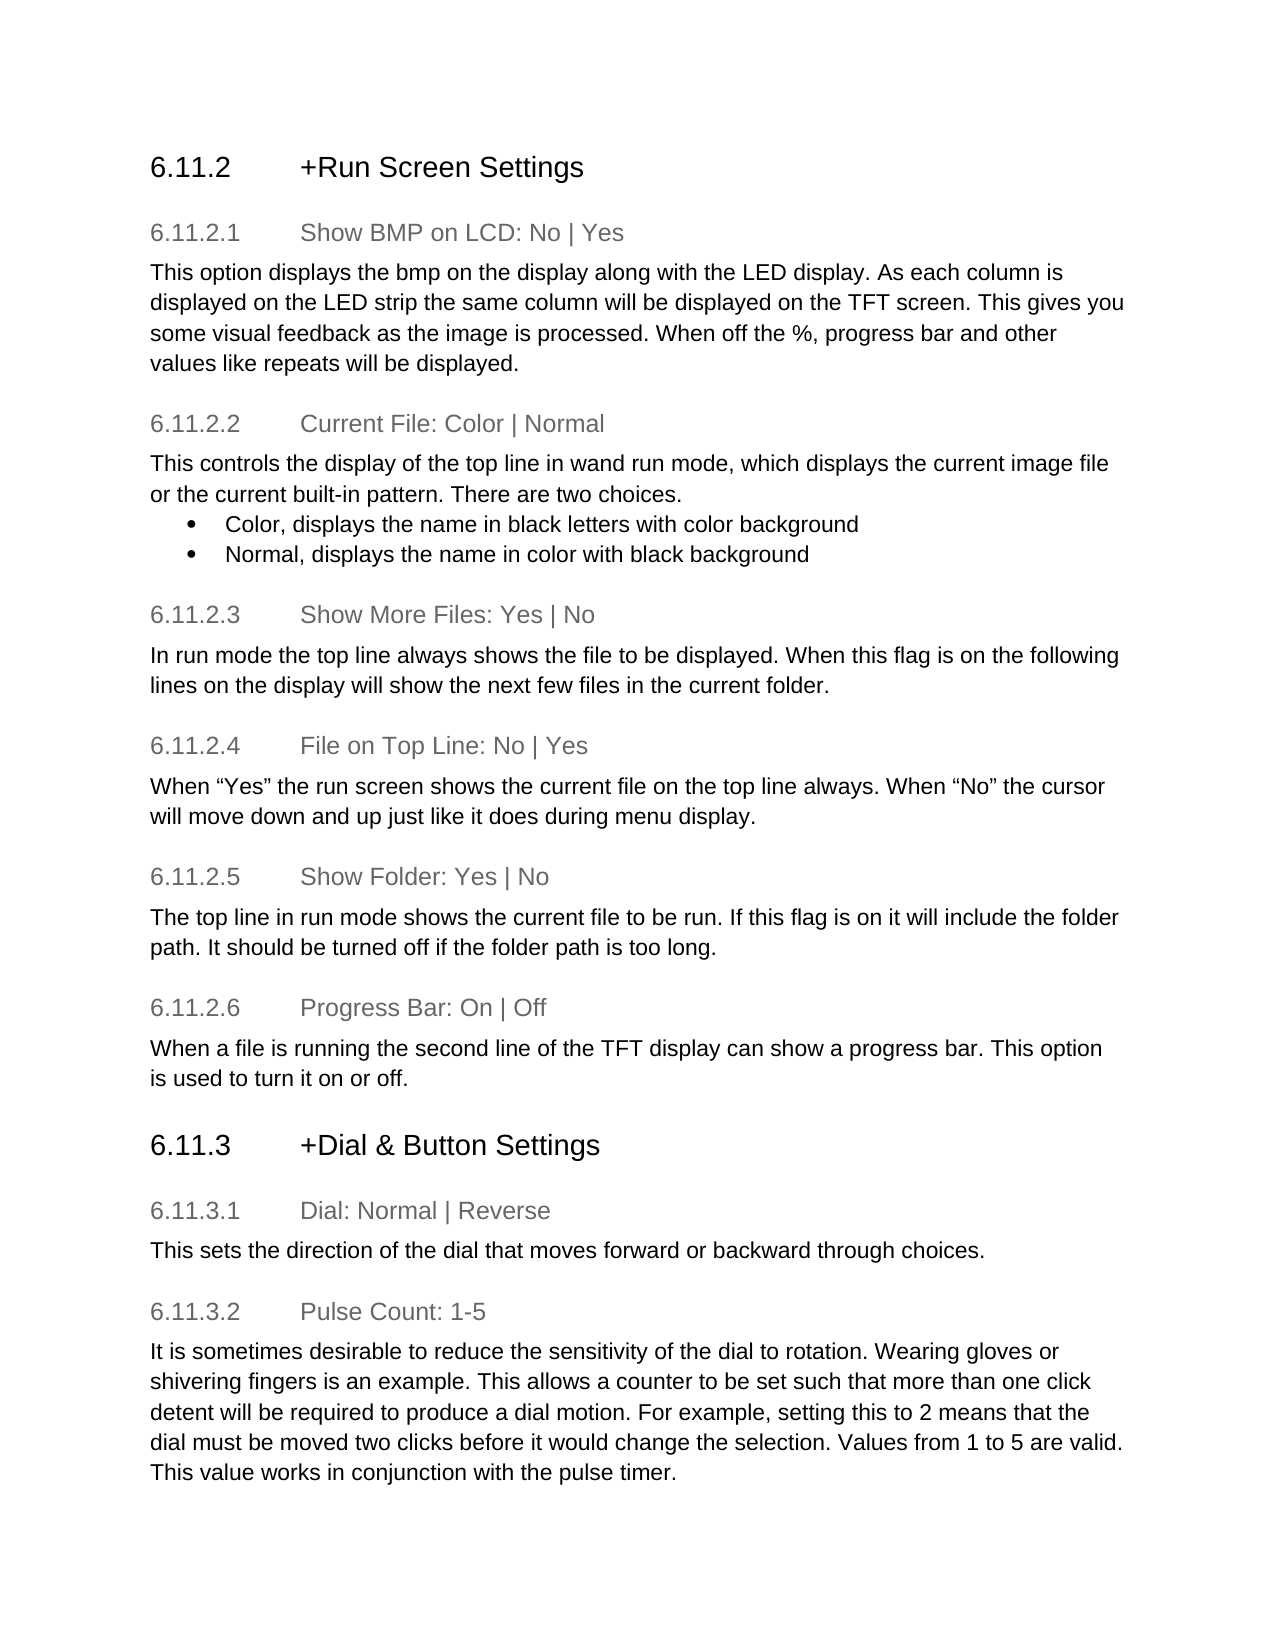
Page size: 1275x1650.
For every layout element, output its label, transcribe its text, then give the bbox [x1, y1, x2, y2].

list Normal, displays the name in color with black background [187, 541, 1125, 567]
subtitle Dial: Normal | Reverse [150, 1196, 1125, 1225]
text The top line in run mode shows the current file to be run. If this flag is on it will include the folder path. It should be turned off if the folder path is too long. [150, 904, 1125, 960]
text When “Yes” the run screen shows the current file on the top line always. When “No” the cursor will move down and up just like it does during menu display. [150, 773, 1125, 829]
text It is sometimes desirable to reduce the sensitivity of the dial to rotation. Wearing gloves or shivering fingers is an example. This allows a counter to be set such that more than one click detent will be required to produce a dial motion. For example, setting this to 2 means that the dial must be moved two clicks before it would change the selection. Values from 1 to 5 are valid. This value works in conjunction with the pulse timer. [150, 1338, 1125, 1485]
text This option displays the bmp on the display along with the LED display. As each column is displayed on the LED strip the same column will be displayed on the TFT screen. This gives you some visual feedback as the image is processed. When off the %, progress bar and other values like repeats will be displayed. [150, 259, 1125, 376]
subtitle File on Top Line: No | Yes [150, 731, 1125, 760]
subtitle Progress Bar: On | Off [150, 993, 1125, 1022]
text When a file is running the second line of the TFT display can show a progress bar. This option is used to turn it on or off. [150, 1034, 1125, 1091]
subtitle Show Folder: Yes | No [150, 862, 1125, 891]
subtitle +Run Screen Settings [150, 150, 1125, 183]
text This controls the display of the top line in wand run mode, which displays the current image file or the current built-in pattern. There are two choices. [150, 450, 1125, 507]
subtitle Current File: Color | Normal [150, 409, 1125, 438]
text This sets the direction of the dial that moves forward or backward through choices. [150, 1237, 1125, 1264]
subtitle Pulse Count: 1-5 [150, 1297, 1125, 1326]
text In run mode the top line always shows the file to be displayed. When this flag is on the following lines on the display will show the next few files in the current folder. [150, 642, 1125, 698]
list Color, displays the name in black letters with color background [187, 511, 1125, 537]
subtitle Show BMP on LCD: No | Yes [150, 218, 1125, 246]
subtitle +Dial & Button Settings [150, 1128, 1125, 1162]
subtitle Show More Files: Yes | No [150, 600, 1125, 629]
